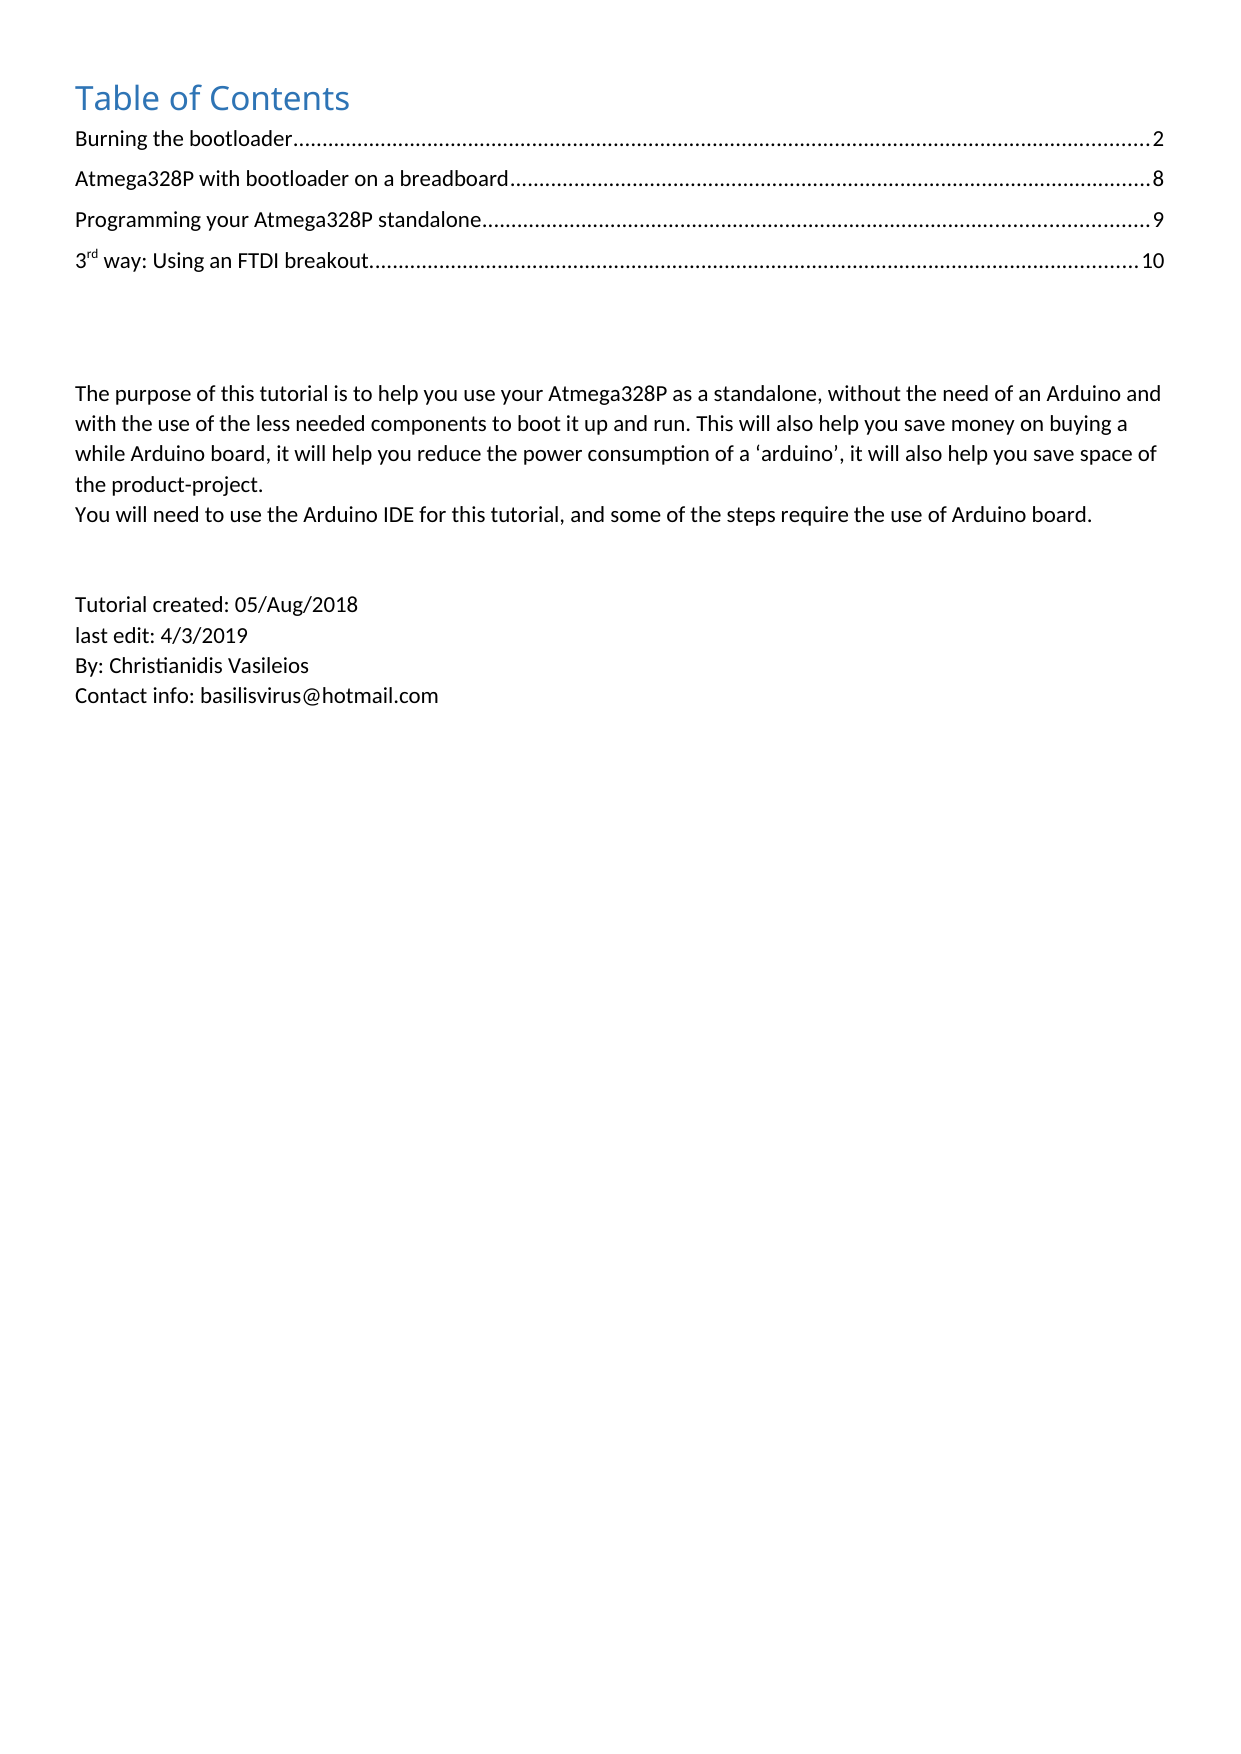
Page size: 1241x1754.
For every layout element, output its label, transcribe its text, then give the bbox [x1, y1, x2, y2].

text You will need to use the Arduino IDE for this tutorial, and some of the steps require the use of Arduino board. [75, 500, 1165, 528]
text The purpose of this tutorial is to help you use your Atmega328P as a standalone, without the need of an Arduino and with the use of the less needed components to boot it up and run. This will also help you save money on buying a while Arduino board, it will help you reduce the power consumption of a ‘arduino’, it will also help you save space of the product-project. [75, 379, 1165, 498]
text Contact info: basilisvirus@hotmail.com [75, 681, 1165, 709]
text By: Christianidis Vasileios [75, 651, 1165, 679]
text last edit: 4/3/2019 [75, 621, 1165, 649]
text Tutorial created: 05/Aug/2018 [75, 591, 1165, 618]
